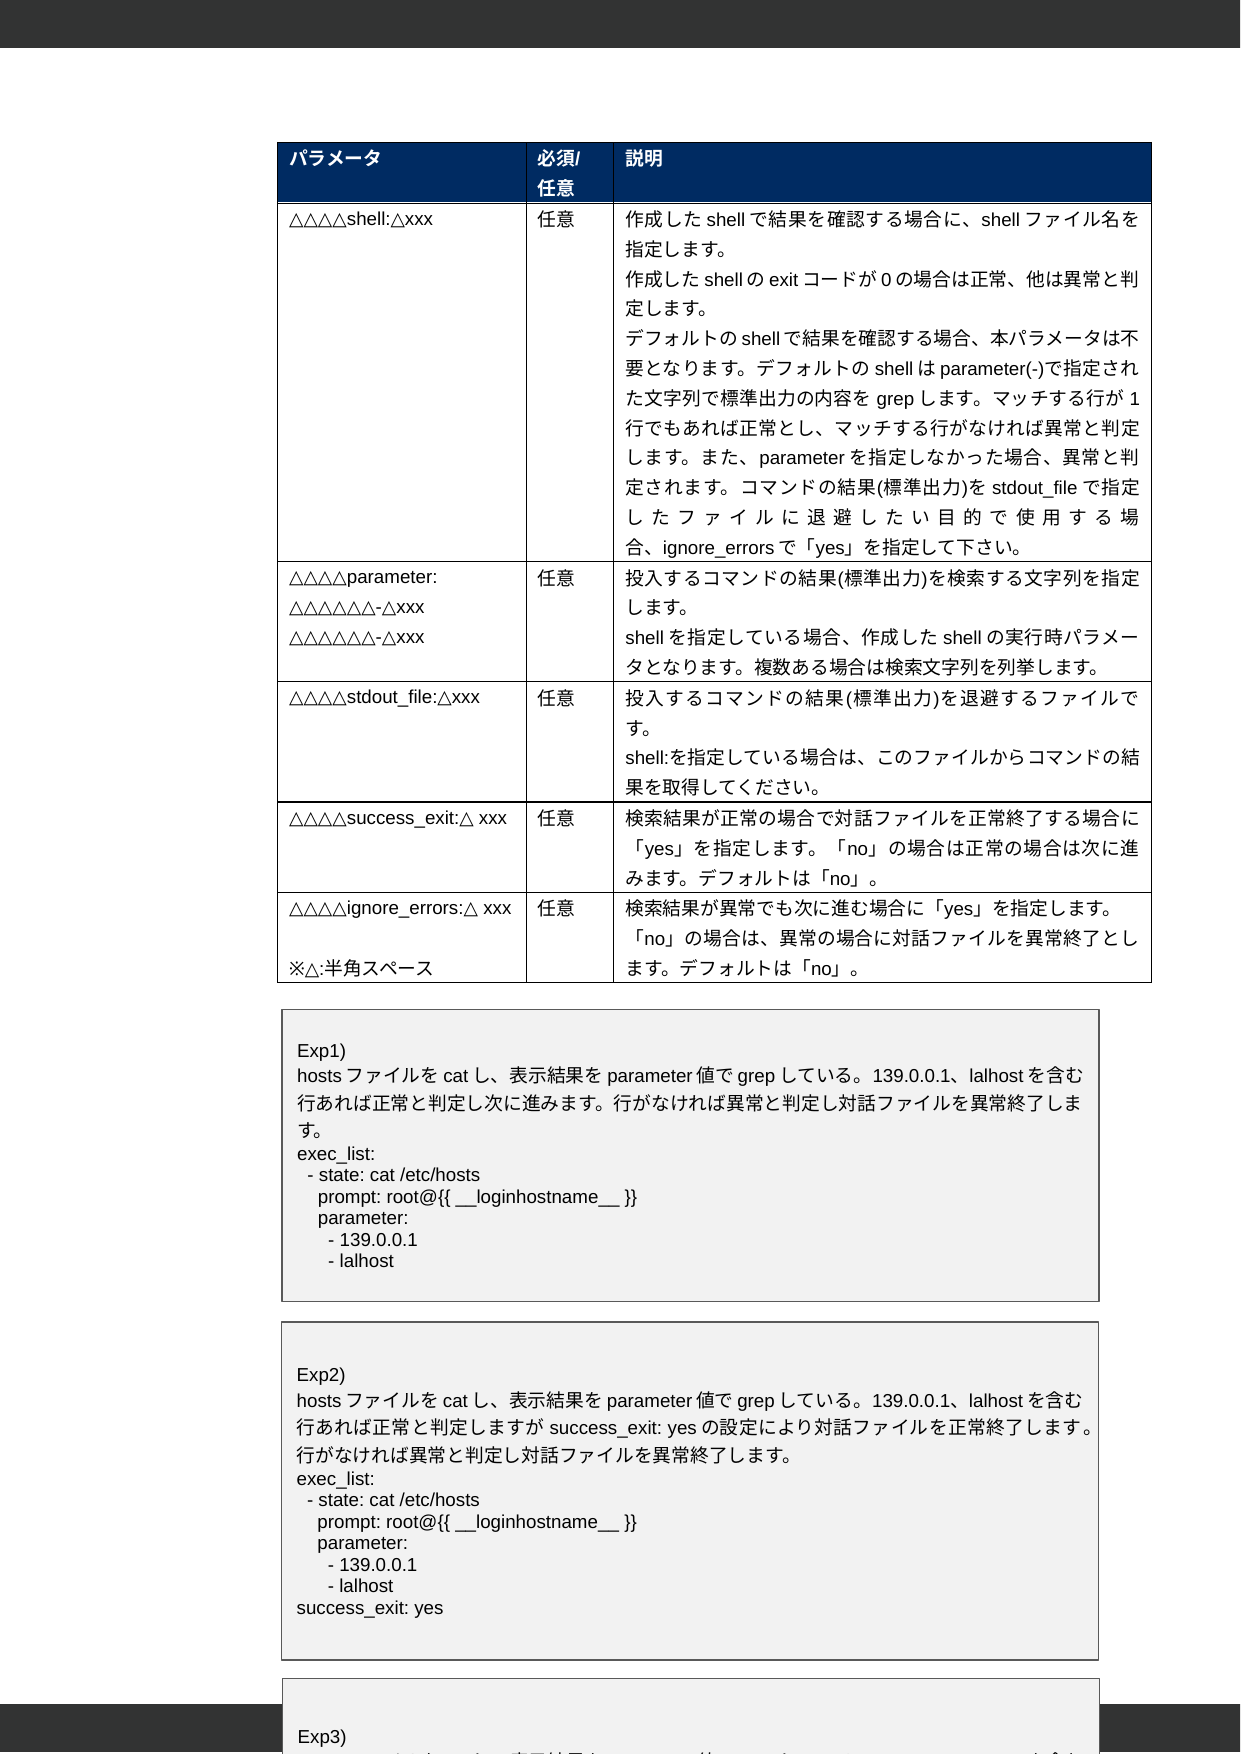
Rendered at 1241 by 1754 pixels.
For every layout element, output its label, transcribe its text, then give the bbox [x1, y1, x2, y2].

table_cell 任意 [527, 803, 613, 892]
table_cell 作成したshellで結果を確認する場合に、shellファイル名を指定します。 作成したshellのexitコードが0の場合は正常、他は異常と判定します。 デフォルトのshellで結果を確認する場合、本パラメータは不要となります。デフォルトのshellはparameter(-)で指定された文字列で標準出力の内容をgrepします。マッチする行が1行でもあれば正常とし、マッチする行がなければ異常と判定します。また、parameterを指定しなかった場合、異常と判定されます。コマンドの結果(標準出力)をstdout_fileで指定したファイルに退避したい目的で使用する場合、ignore_errorsで「yes」を指定して下さい。 [614, 204, 1151, 561]
table_cell 任意 [527, 893, 613, 982]
table_cell △△△△shell:△xxx [278, 204, 526, 561]
table_header パラメータ [278, 143, 526, 202]
table_cell 検索結果が異常でも次に進む場合に「yes」を指定します。 「no」の場合は、異常の場合に対話ファイルを異常終了とします。デフォルトは「no」。 [614, 893, 1151, 982]
picture [0, 0, 1241, 48]
table_header 必須/ 任意 [527, 143, 613, 202]
table_cell 任意 [527, 682, 613, 801]
table_cell 投入するコマンドの結果(標準出力)を検索する文字列を指定します。 shellを指定している場合、作成したshellの実行時パラメータとなります。複数ある場合は検索文字列を列挙します。 [614, 562, 1151, 681]
table_cell △△△△stdout_file:△xxx [278, 682, 526, 801]
table_cell 検索結果が正常の場合で対話ファイルを正常終了する場合に「yes」を指定します。「no」の場合は正常の場合は次に進みます。デフォルトは「no」。 [614, 803, 1151, 892]
picture [0, 1704, 282, 1752]
table_cell 投入するコマンドの結果(標準出力)を退避するファイルです。 shell:を指定している場合は、このファイルからコマンドの結果を取得してください。 [614, 682, 1151, 801]
picture [1100, 1704, 1241, 1752]
table_cell △△△△parameter: △△△△△△-△xxx △△△△△△-△xxx [278, 562, 526, 681]
table_header 説明 [614, 143, 1151, 202]
table_cell 任意 [527, 204, 613, 561]
table_cell △△△△ignore_errors:△ xxx ※△:半角スペース [278, 893, 526, 982]
table_cell △△△△success_exit:△ xxx [278, 803, 526, 892]
table_cell 任意 [527, 562, 613, 681]
